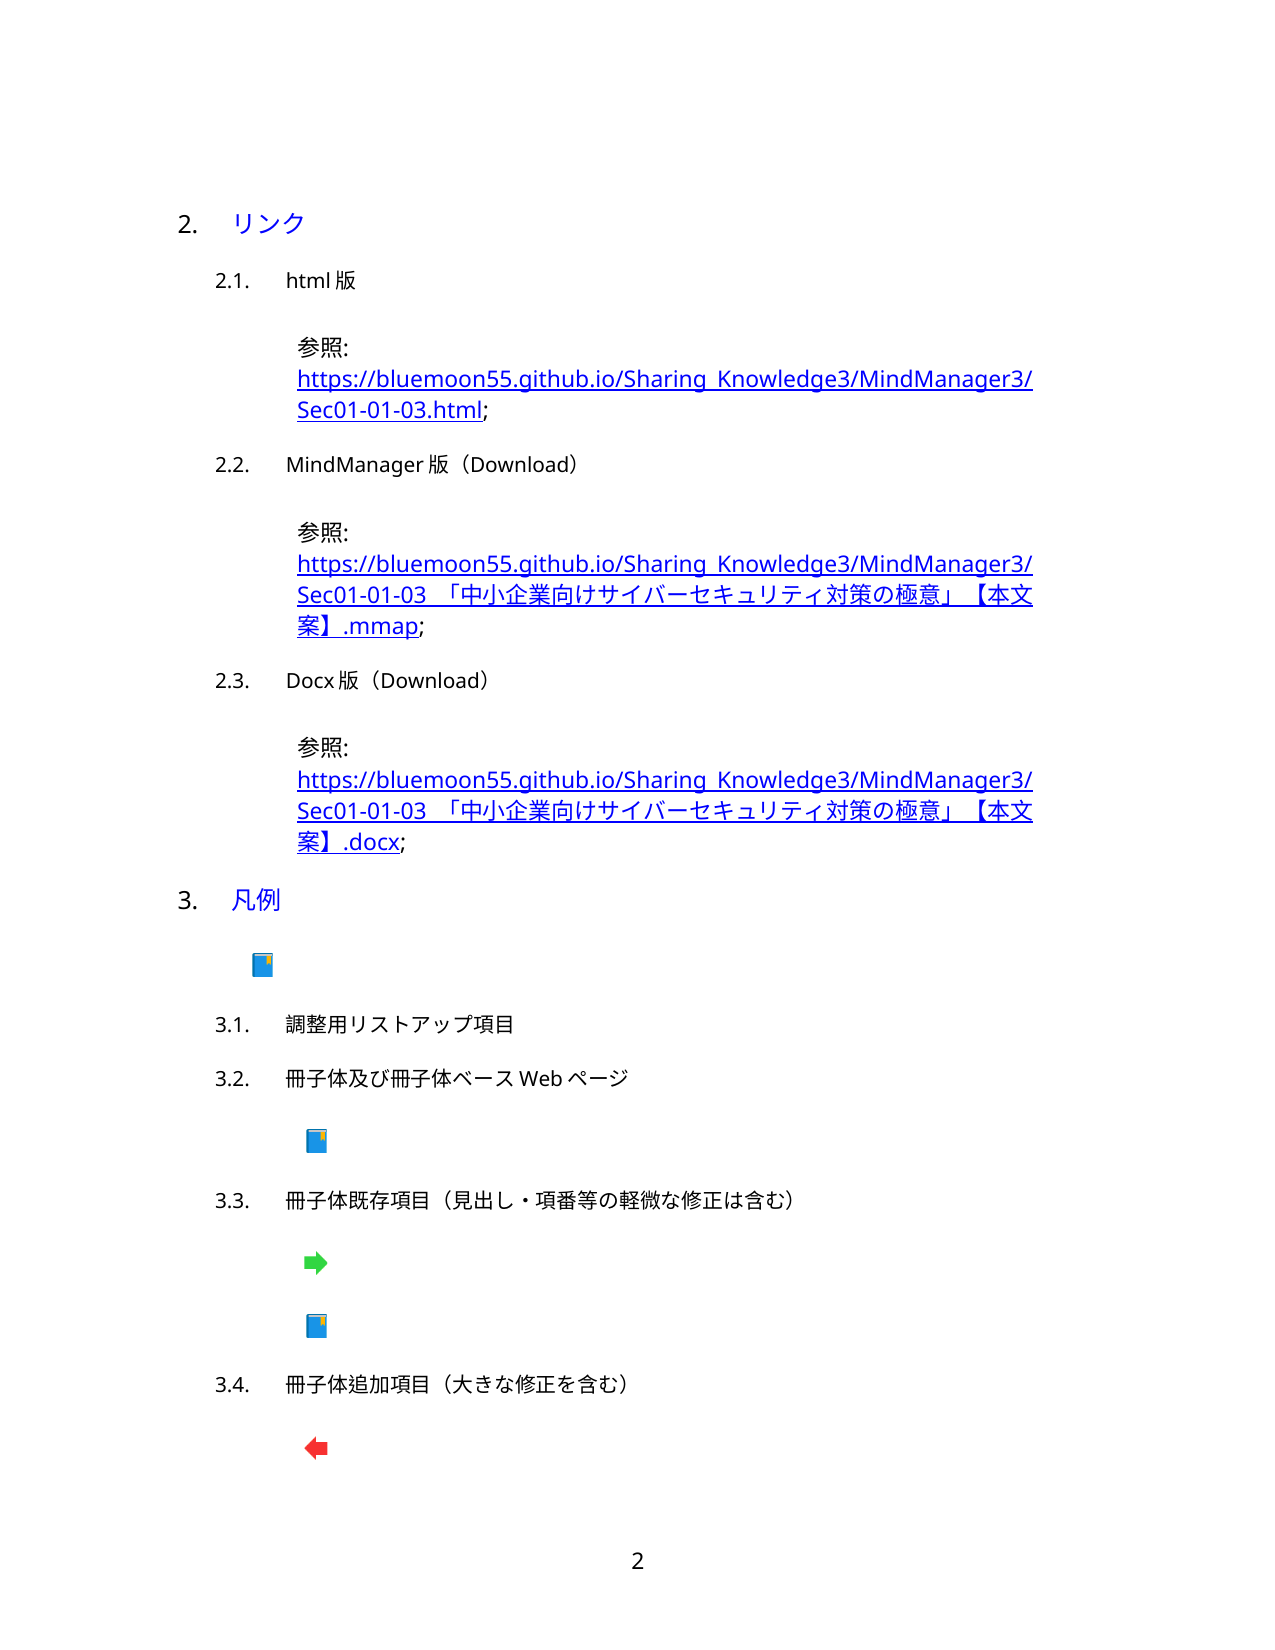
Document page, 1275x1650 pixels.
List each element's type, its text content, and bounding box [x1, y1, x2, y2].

list 調整用リストアップ項目 [215, 1010, 1098, 1039]
picture [309, 1314, 328, 1338]
list 参照: [297, 516, 1098, 548]
picture [255, 953, 274, 977]
text https://bluemoon55.github.io/Sharing_Knowledge3/MindManager3/Sec01-01-03.html; [297, 363, 1098, 426]
list 参照: [297, 732, 1098, 764]
picture [309, 1129, 328, 1153]
list 参照: [297, 332, 1098, 363]
list MindManager版（Download） [215, 451, 1098, 479]
list 冊子体既存項目（見出し・項番等の軽微な修正は含む） [215, 1186, 1098, 1214]
list 冊子体及び冊子体ベースWebページ [215, 1064, 1098, 1092]
text https://bluemoon55.github.io/Sharing_Knowledge3/MindManager3/Sec01-01-03_「中小企業向けサイバーセキュリティ対策の極意」【本文案】.mmap; [297, 548, 1098, 641]
list リンク [177, 207, 1098, 241]
picture [304, 1251, 328, 1275]
picture [304, 1436, 328, 1460]
text https://bluemoon55.github.io/Sharing_Knowledge3/MindManager3/Sec01-01-03_「中小企業向けサイバーセキュリティ対策の極意」【本文案】.docx; [297, 764, 1098, 857]
list 凡例 [177, 882, 1098, 916]
list html版 [215, 266, 1098, 294]
list 冊子体追加項目（大きな修正を含む） [215, 1371, 1098, 1399]
list Docx版（Download） [215, 666, 1098, 695]
